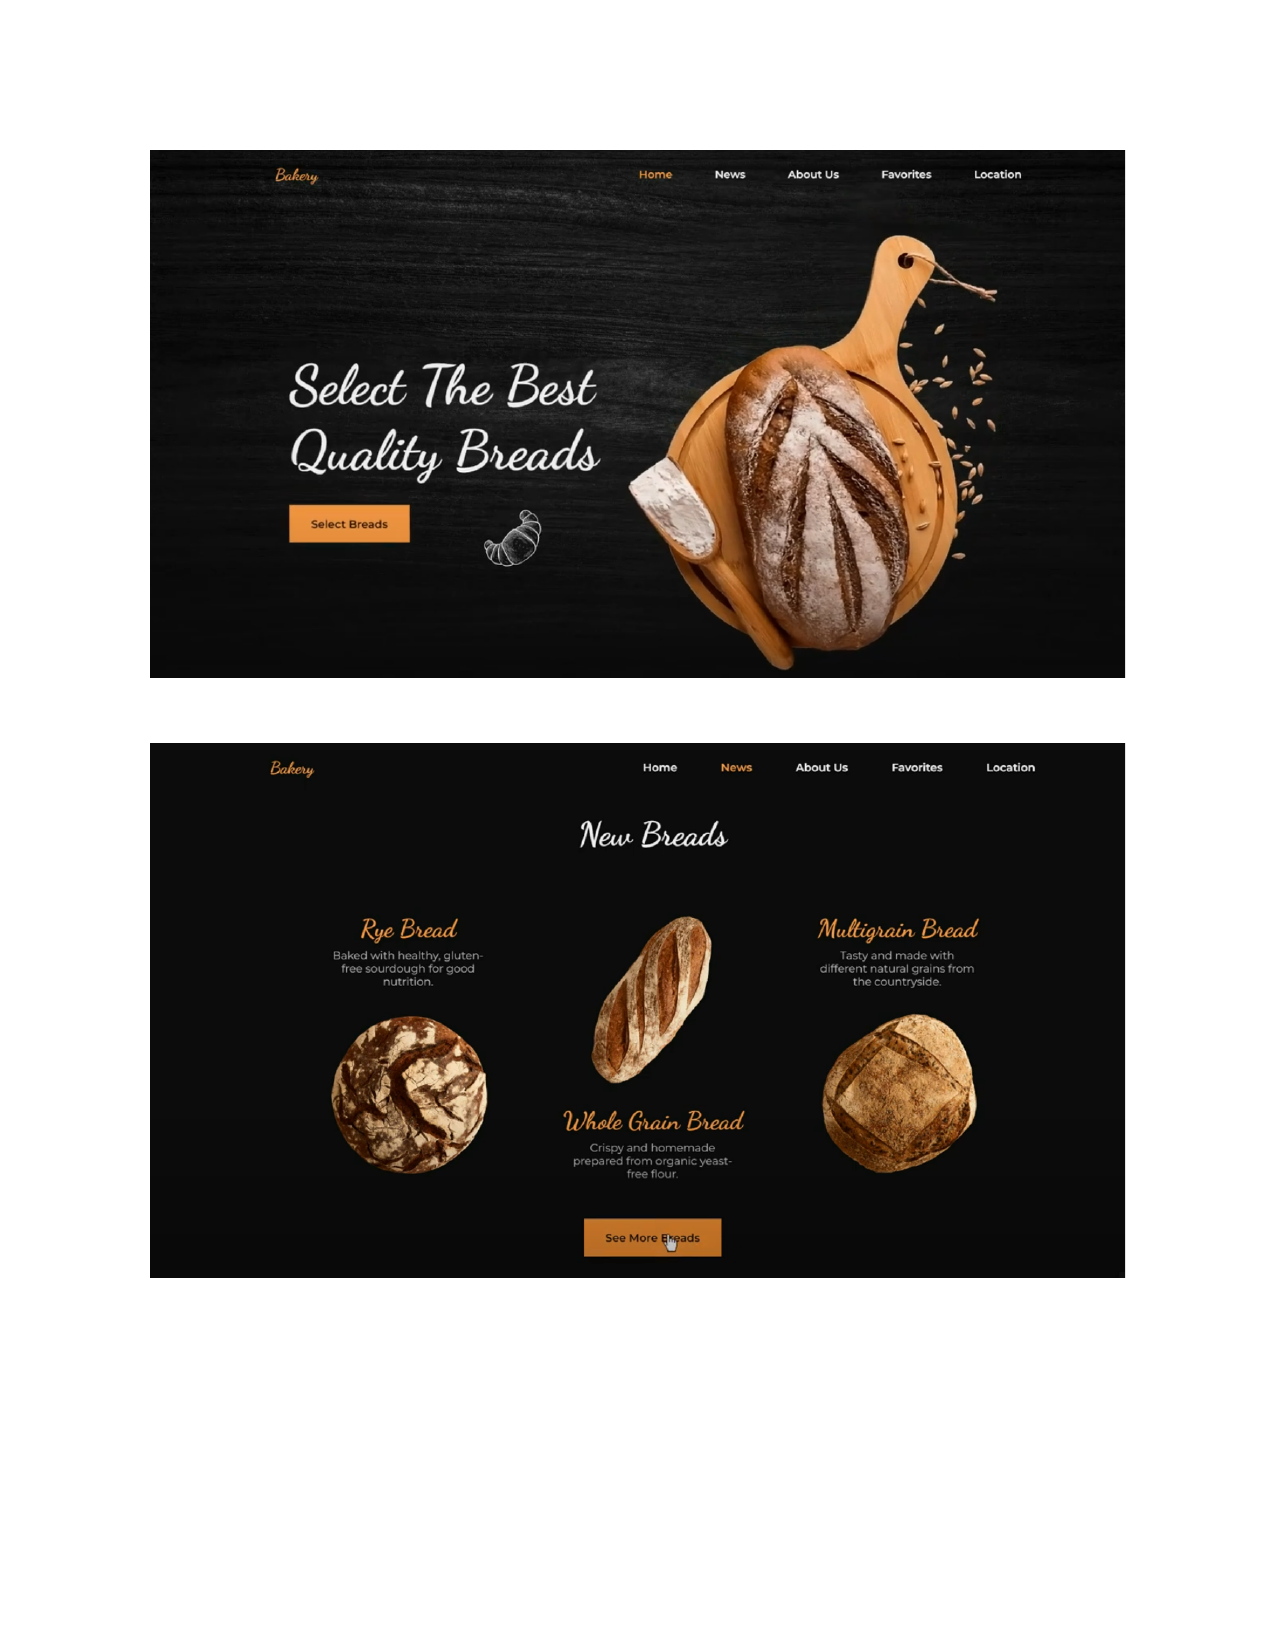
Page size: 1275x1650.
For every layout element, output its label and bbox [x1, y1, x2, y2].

picture [150, 150, 1125, 678]
picture [150, 743, 1125, 1278]
